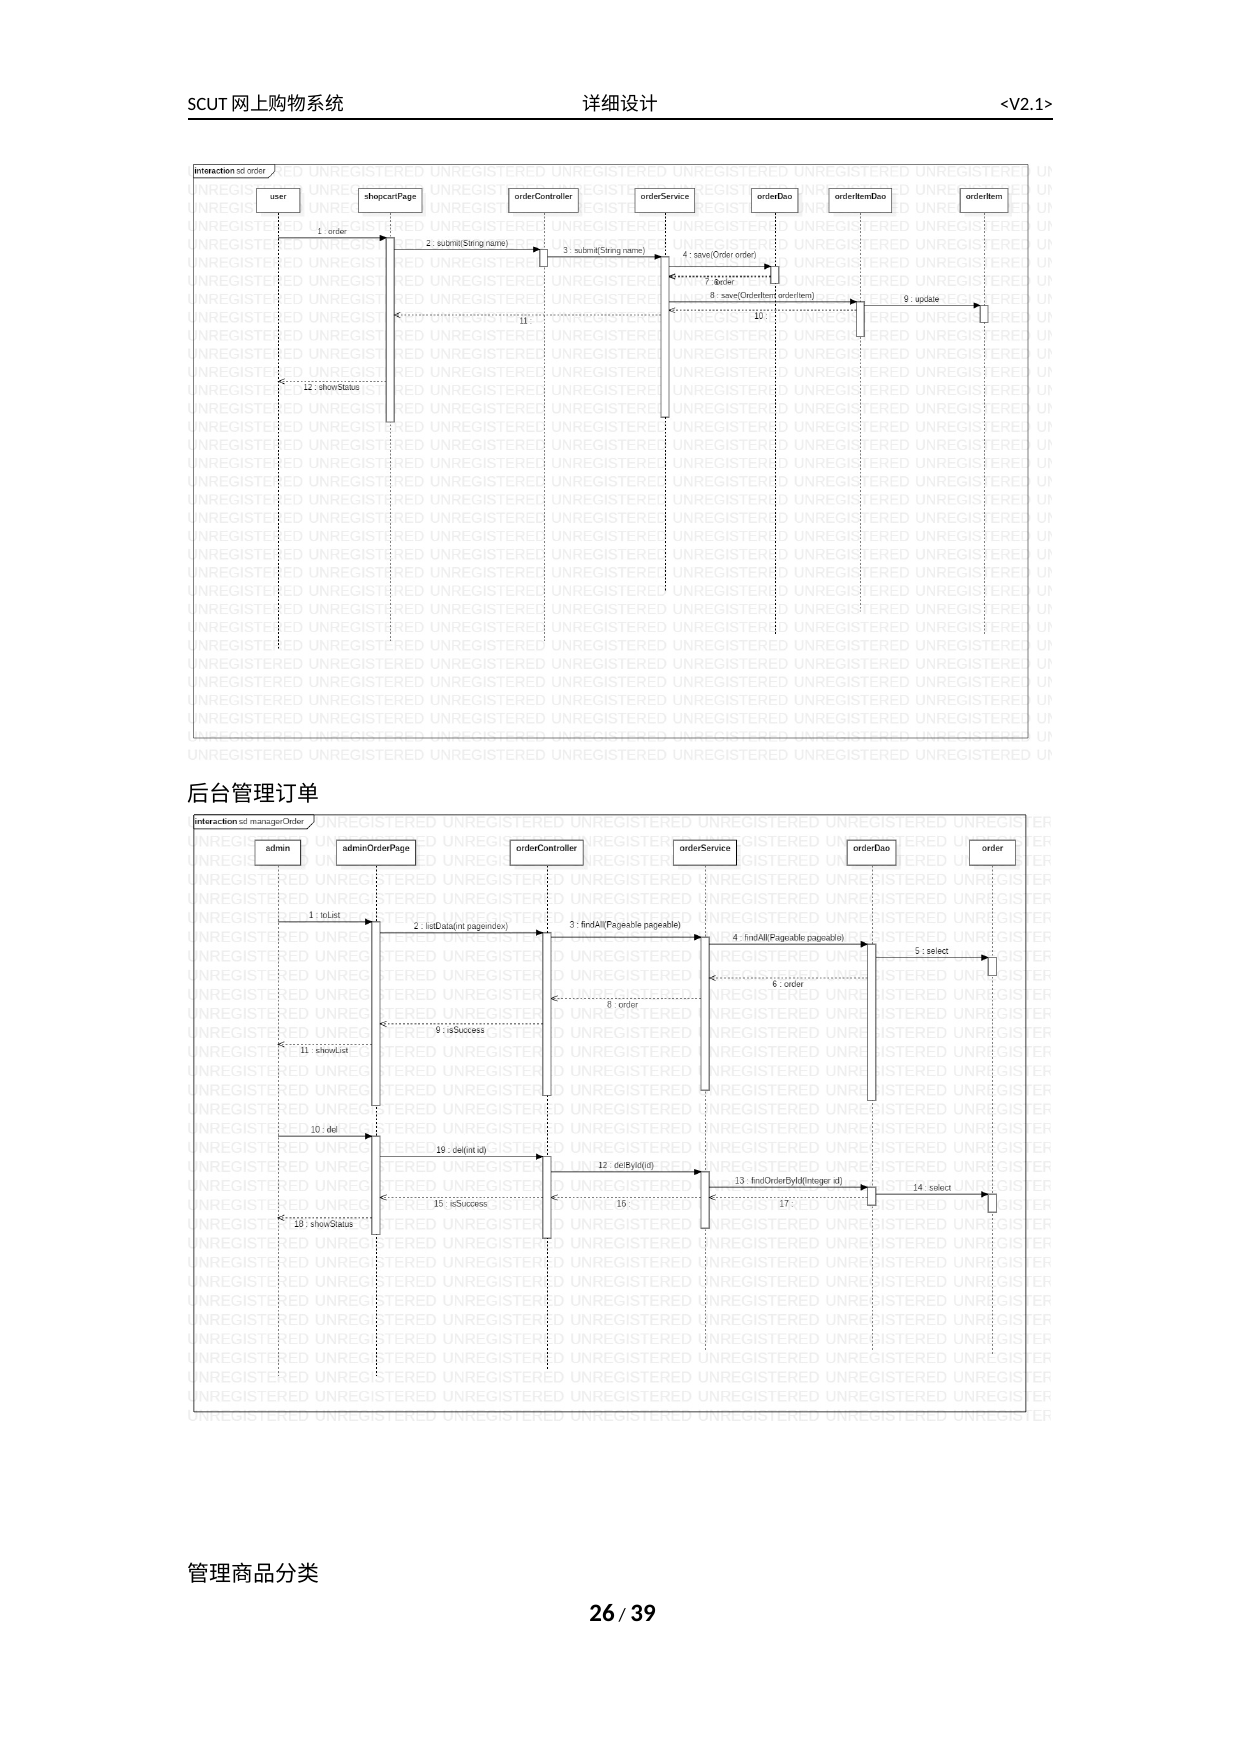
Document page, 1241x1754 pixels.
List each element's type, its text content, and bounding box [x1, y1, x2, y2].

text 后台管理订单 [187, 776, 1053, 808]
picture [187, 808, 1051, 1437]
text 管理商品分类 [187, 1556, 1053, 1588]
picture [187, 158, 1052, 762]
